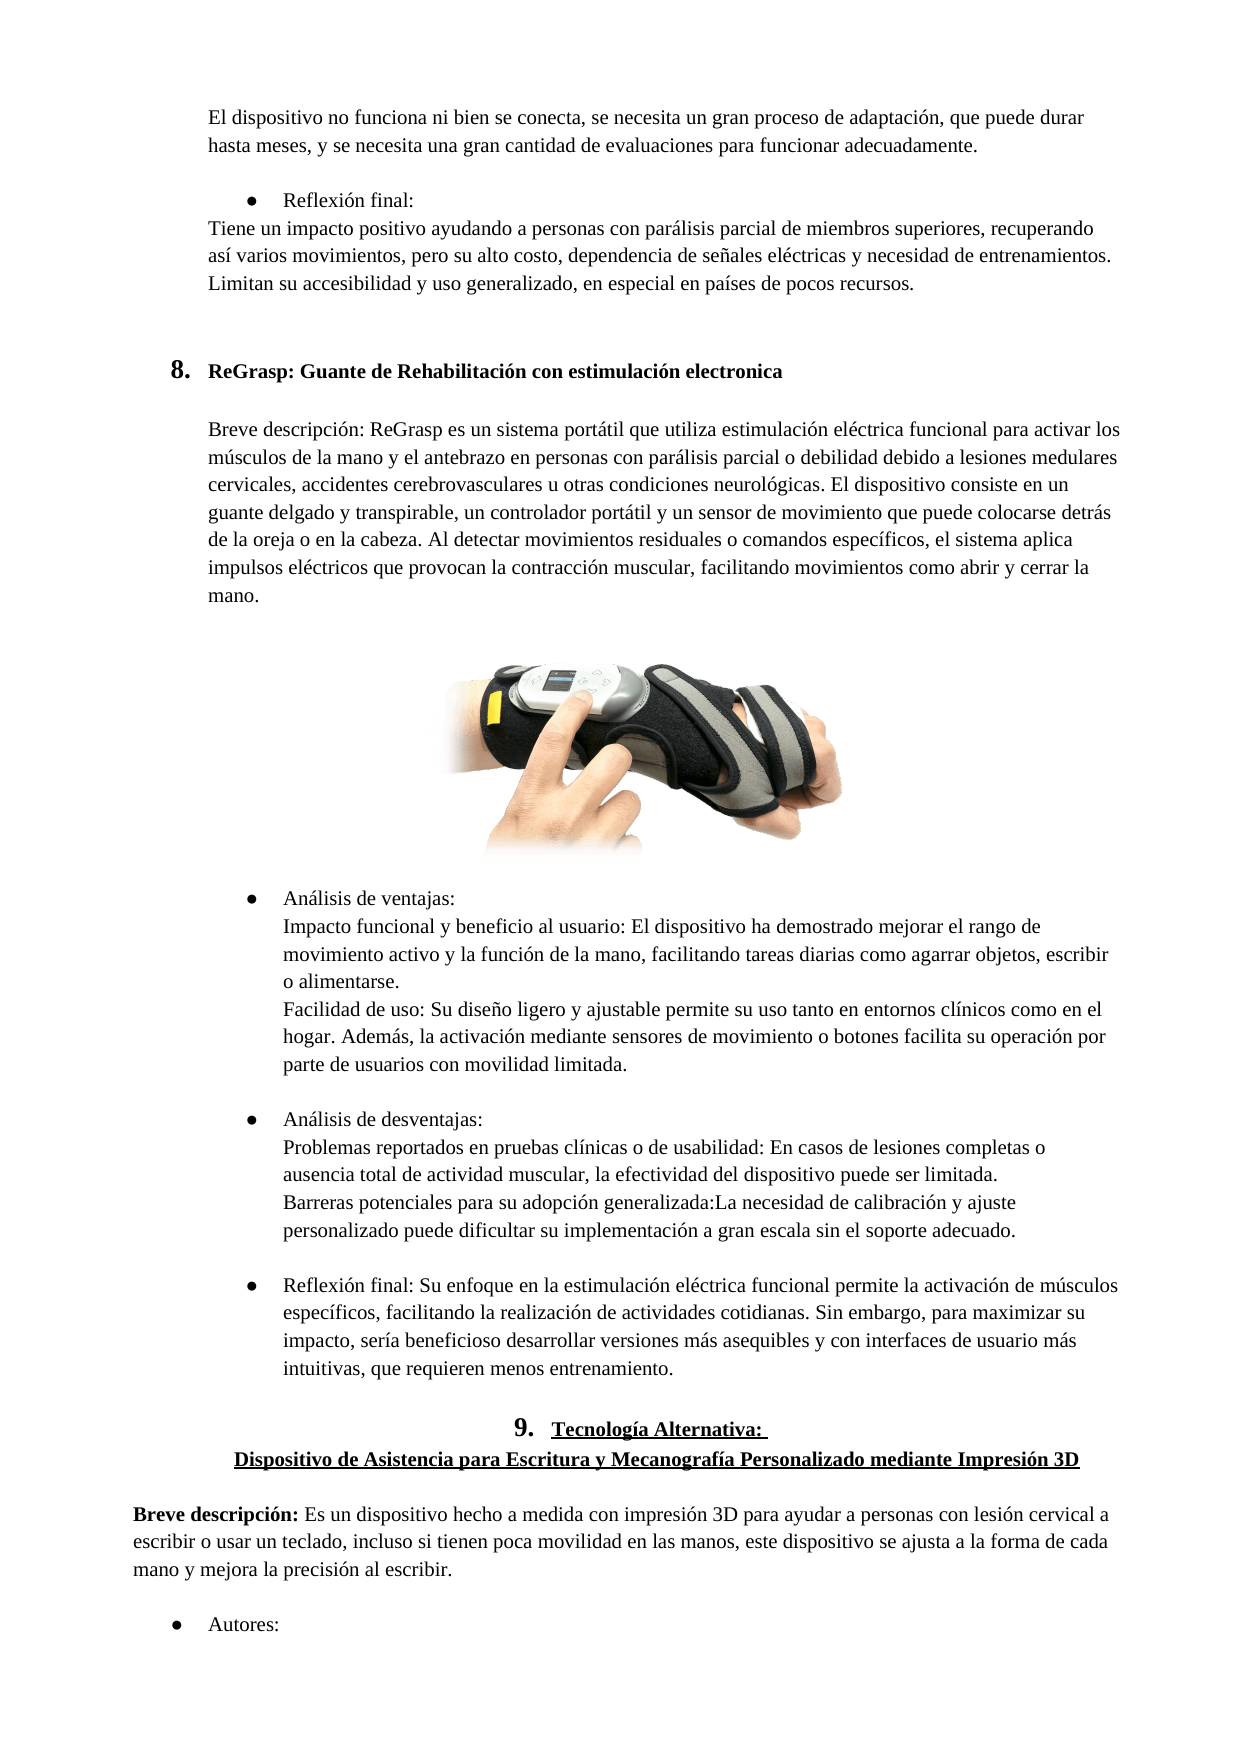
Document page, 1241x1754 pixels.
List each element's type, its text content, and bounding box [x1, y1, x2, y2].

list Análisis de ventajas: [245, 886, 1122, 910]
text Impacto funcional y beneficio al usuario: El dispositivo ha demostrado mejorar el rango de movimiento activo y la función de la mano, facilitando tareas diarias como agarrar objetos, escribir o alimentarse. [283, 914, 1122, 993]
text Barreras potenciales para su adopción generalizada:La necesidad de calibración y ajuste personalizado puede dificultar su implementación a gran escala sin el soporte adecuado. [283, 1190, 1122, 1242]
text El dispositivo no funciona ni bien se conecta, se necesita un gran proceso de adaptación, que puede durar hasta meses, y se necesita una gran cantidad de evaluaciones para funcionar adecuadamente. [208, 105, 1122, 157]
subtitle Dispositivo de Asistencia para Escritura y Mecanografía Personalizado mediante Impresión 3D [208, 1446, 1106, 1471]
text Facilidad de uso: Su diseño ligero y ajustable permite su uso tanto en entornos clínicos como en el hogar. Además, la activación mediante sensores de movimiento o botones facilita su operación por parte de usuarios con movilidad limitada. [283, 997, 1122, 1076]
text Tiene un impacto positivo ayudando a personas con parálisis parcial de miembros superiores, recuperando así varios movimientos, pero su alto costo, dependencia de señales eléctricas y necesidad de entrenamientos. Limitan su accesibilidad y uso generalizado, en especial en países de pocos recursos. [208, 216, 1122, 295]
subtitle Tecnología Alternativa: [170, 1411, 1106, 1442]
list Análisis de desventajas: [245, 1107, 1122, 1131]
list ReGrasp: Guante de Rehabilitación con estimulación electronica [170, 354, 1122, 385]
list Reflexión final: Su enfoque en la estimulación eléctrica funcional permite la activación de músculos específicos, facilitando la realización de actividades cotidianas. Sin embargo, para maximizar su impacto, sería beneficioso desarrollar versiones más asequibles y con interfaces de usuario más intuitivas, que requieren menos entrenamiento. [245, 1273, 1122, 1379]
text Breve descripción: Es un dispositivo hecho a medida con impresión 3D para ayudar a personas con lesión cervical a escribir o usar un teclado, incluso si tienen poca movilidad en las manos, este dispositivo se ajusta a la forma de cada mano y mejora la precisión al escribir. [133, 1502, 1122, 1581]
picture [392, 607, 911, 880]
list Autores: [170, 1612, 1122, 1636]
list Reflexión final: [245, 188, 1122, 212]
text Problemas reportados en pruebas clínicas o de usabilidad: En casos de lesiones completas o ausencia total de actividad muscular, la efectividad del dispositivo puede ser limitada. [283, 1135, 1122, 1186]
text Breve descripción: ReGrasp es un sistema portátil que utiliza estimulación eléctrica funcional para activar los músculos de la mano y el antebrazo en personas con parálisis parcial o debilidad debido a lesiones medulares cervicales, accidentes cerebrovasculares u otras condiciones neurológicas. El dispositivo consiste en un guante delgado y transpirable, un controlador portátil y un sensor de movimiento que puede colocarse detrás de la oreja o en la cabeza. Al detectar movimientos residuales o comandos específicos, el sistema aplica impulsos eléctricos que provocan la contracción muscular, facilitando movimientos como abrir y cerrar la mano. [208, 417, 1122, 607]
